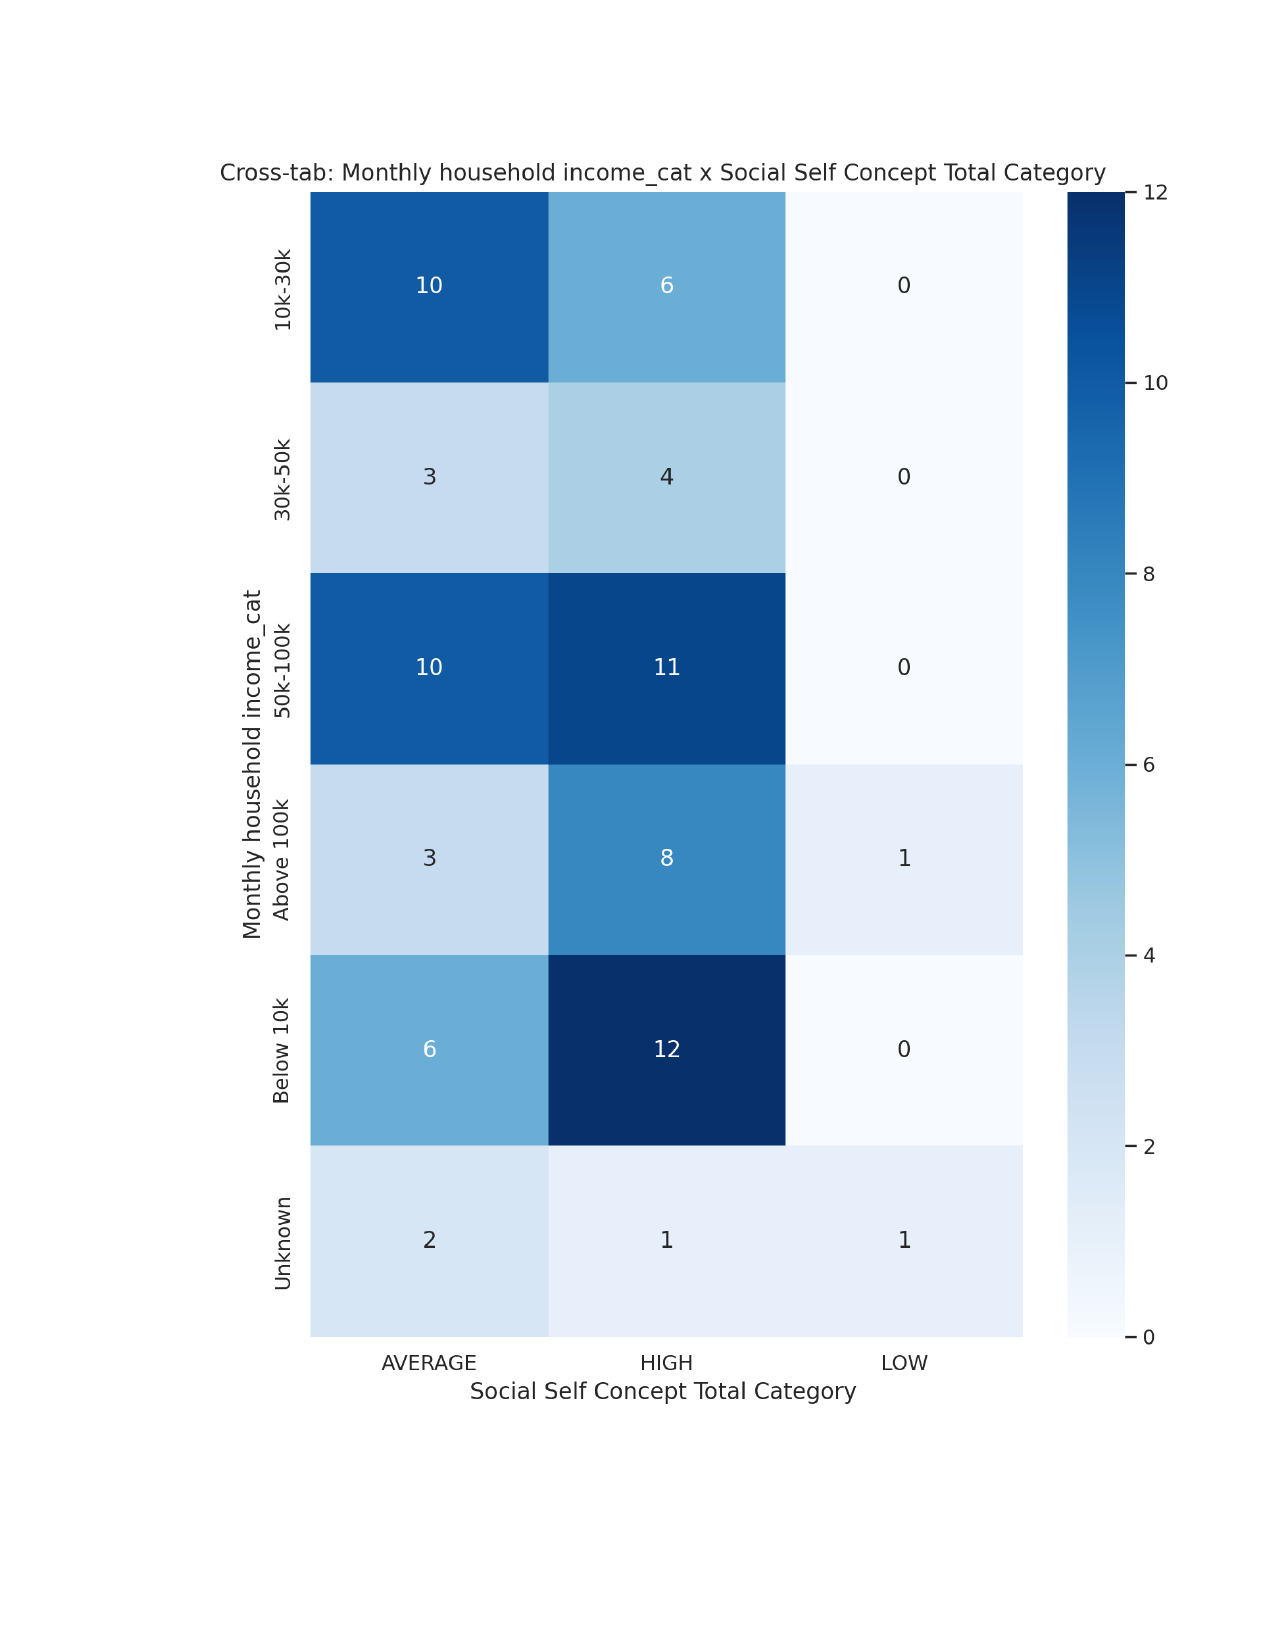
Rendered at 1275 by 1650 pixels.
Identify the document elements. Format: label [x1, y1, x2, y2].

picture [206, 150, 1182, 1417]
